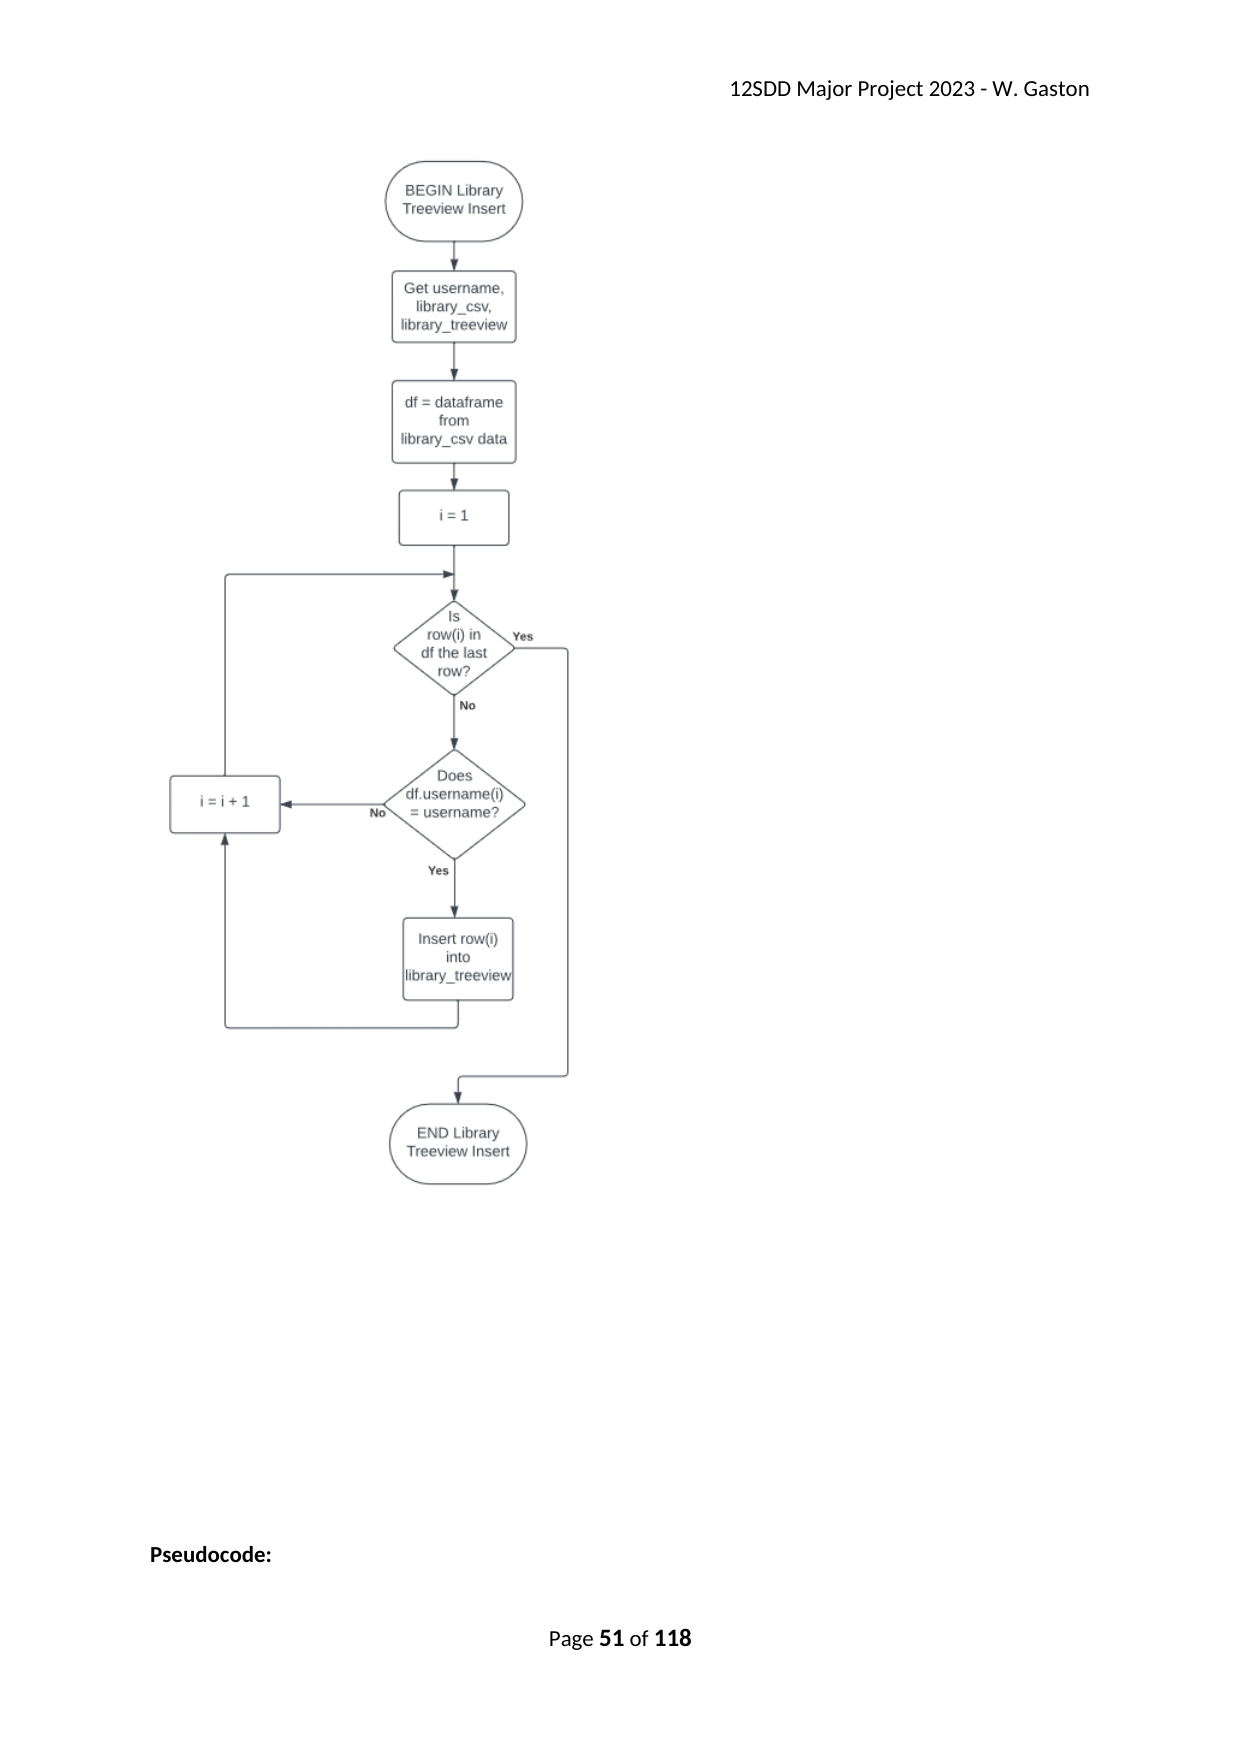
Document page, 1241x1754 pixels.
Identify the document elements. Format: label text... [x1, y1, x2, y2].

picture [150, 150, 589, 1193]
text Pseudocode: [150, 1540, 1090, 1568]
